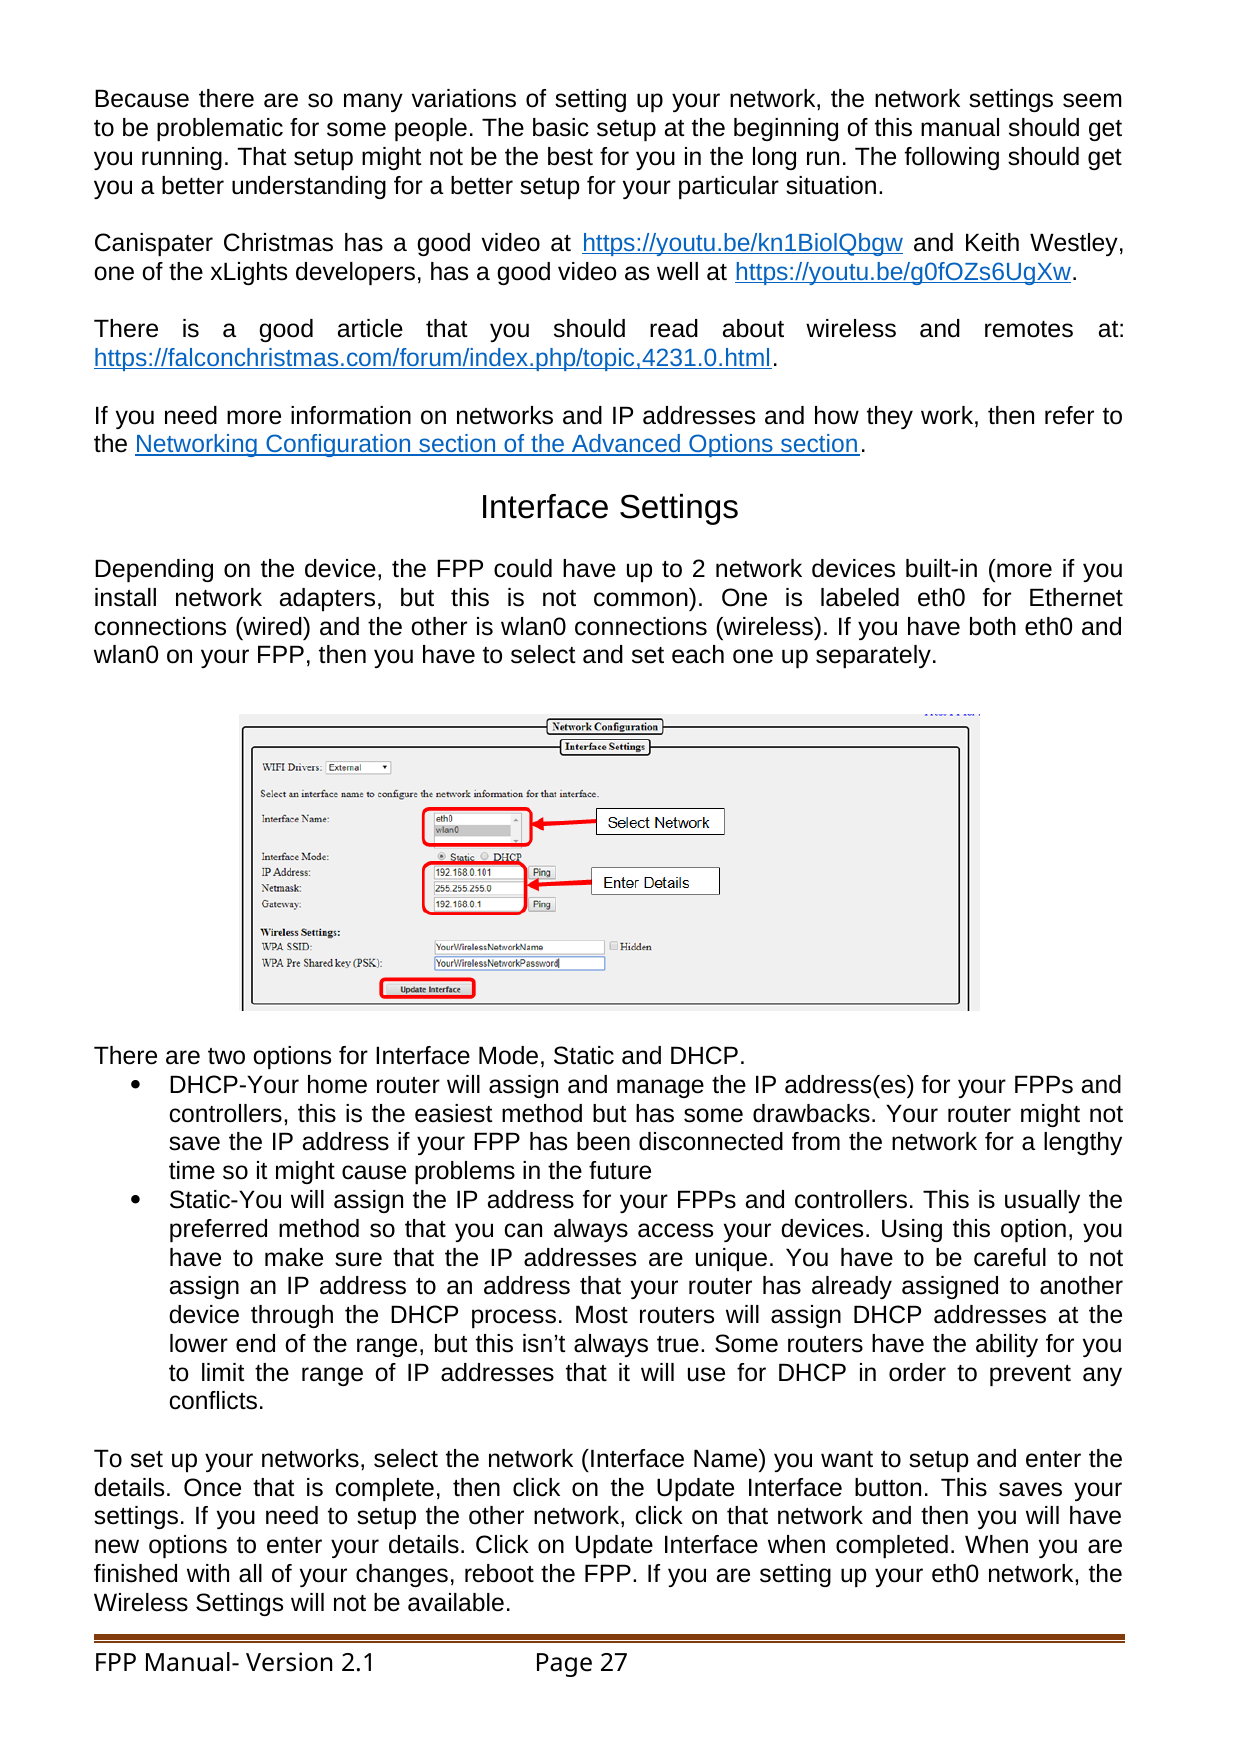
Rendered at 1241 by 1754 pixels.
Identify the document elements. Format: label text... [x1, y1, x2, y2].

text If you need more information on networks and IP addresses and how they work, then refer to the Networking Configuration section of the Advanced Options section. [94, 401, 1125, 458]
subtitle Interface Settings [94, 487, 1125, 525]
text Canispater Christmas has a good video at https://youtu.be/kn1BiolQbgw and Keith Westley, one of the xLights developers, has a good video as well at https://youtu.be/g0fOZs6UgXw. [94, 228, 1125, 286]
list DHCP-Your home router will assign and manage the IP address(es) for your FPPs and controllers, this is the easiest method but has some drawbacks. Your router might not save the IP address if your FPP has been disconnected from the network for a lengthy time so it might cause problems in the future [131, 1070, 1125, 1185]
text To set up your networks, select the network (Interface Name) you want to setup and enter the details. Once that is complete, then click on the Update Interface button. This saves your settings. If you need to setup the other network, click on that network and then you will have new options to enter your details. Click on Update Interface when completed. When you are finished with all of your changes, reboot the FPP. If you are setting up your eth0 network, the Wireless Settings will not be available. [94, 1444, 1125, 1616]
text There is a good article that you should read about wireless and remotes at: https://falconchristmas.com/forum/index.php/topic,4231.0.html. [94, 314, 1125, 372]
text Because there are so many variations of setting up your network, the network settings seem to be problematic for some people. The basic setup at the beginning of this manual should get you running. That setup might not be the best for you in the long run. The following should get you a better understanding for a better setup for your particular situation. [94, 84, 1125, 199]
list Static-You will assign the IP address for your FPPs and controllers. This is usually the preferred method so that you can always access your devices. Using this option, you have to make sure that the IP addresses are unique. You have to be careful to not assign an IP address to an address that your router has already assigned to another device through the DHCP process. Most routers will assign DHCP addresses at the lower end of the range, but this isn’t always true. Some routers have the ability for you to limit the range of IP addresses that it will use for DHCP in order to prevent any conflicts. [131, 1185, 1125, 1415]
text There are two options for Interface Mode, Static and DHCP. [94, 1041, 1125, 1070]
picture [237, 712, 981, 1013]
text Depending on the device, the FPP could have up to 2 network devices built-in (more if you install network adapters, but this is not common). One is labeled eth0 for Ethernet connections (wired) and the other is wlan0 connections (wireless). If you have both eth0 and wlan0 on your FPP, then you have to select and set each one up separately. [94, 554, 1125, 669]
